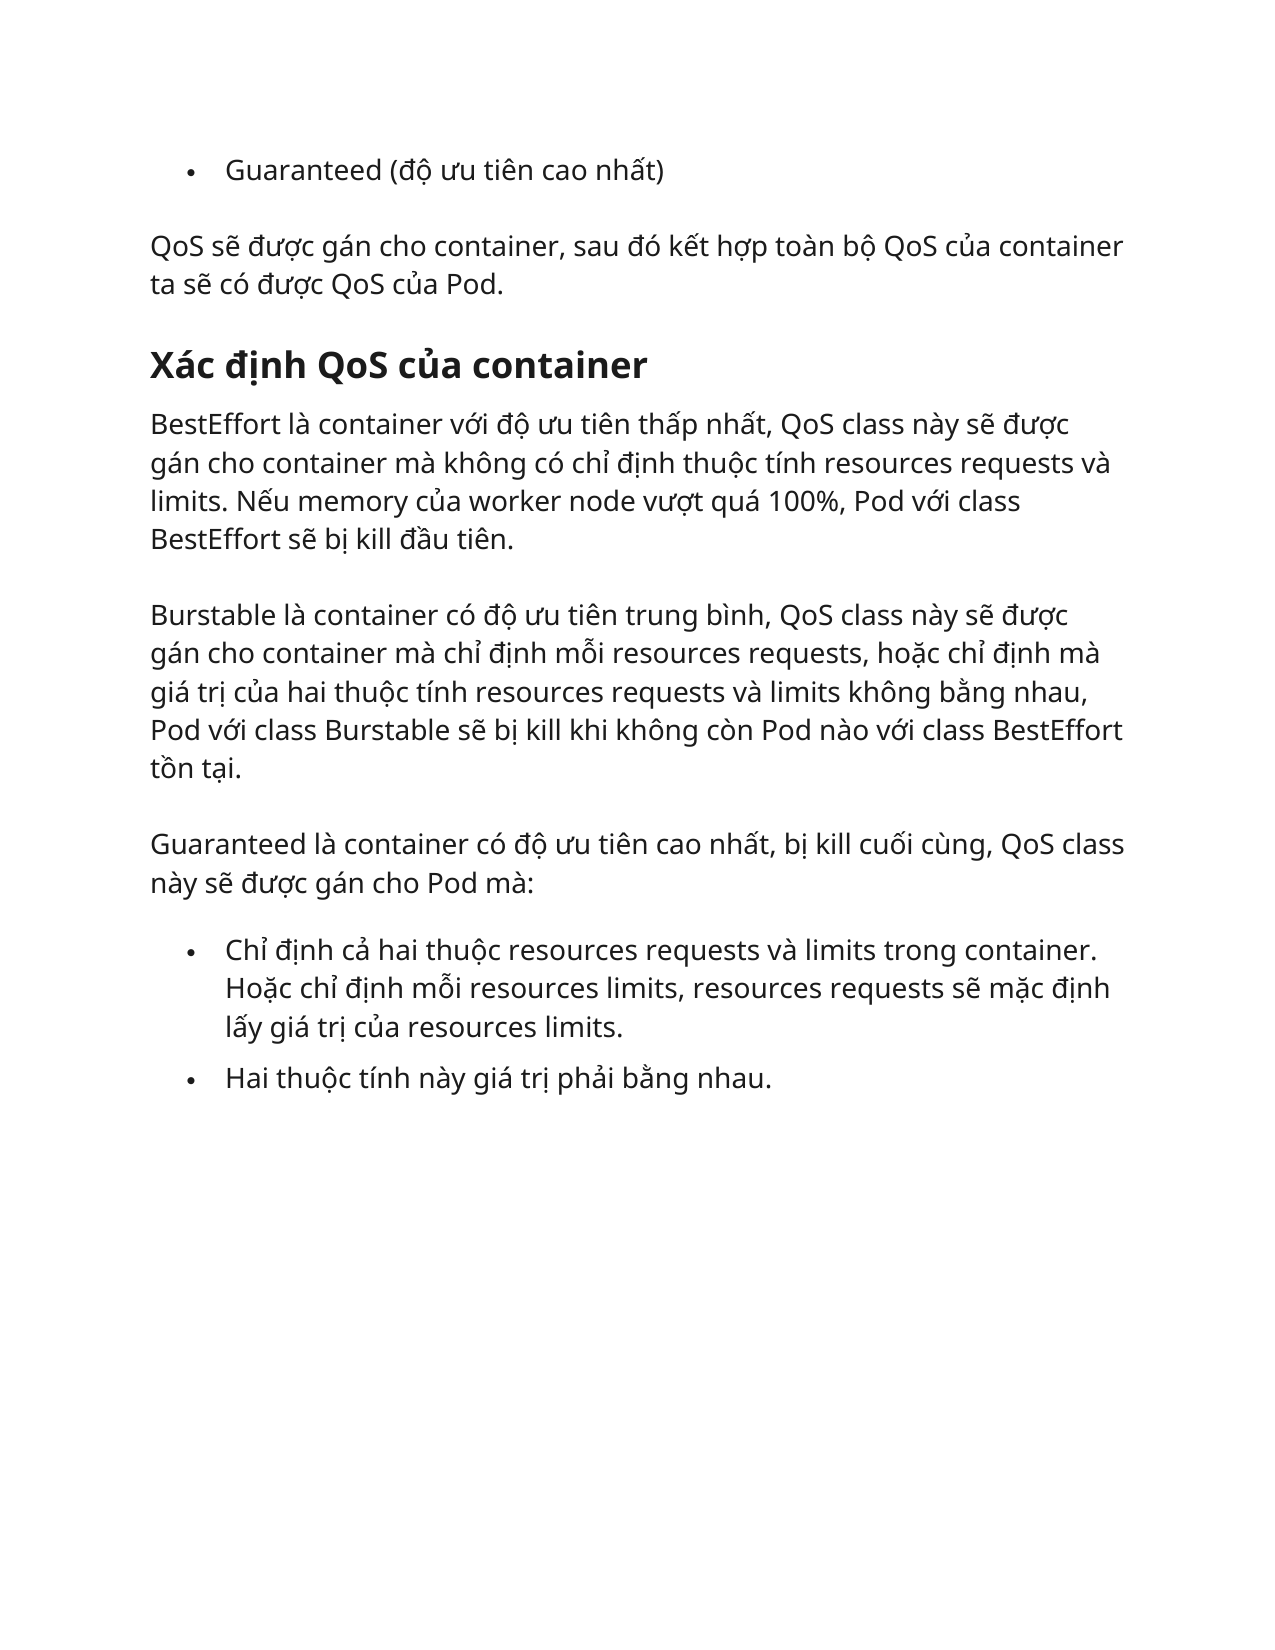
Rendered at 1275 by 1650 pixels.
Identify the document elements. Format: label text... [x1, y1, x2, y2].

text QoS sẽ được gán cho container, sau đó kết hợp toàn bộ QoS của container ta sẽ có được QoS của Pod. [150, 226, 1125, 302]
list Guaranteed (độ ưu tiên cao nhất) [187, 150, 1125, 188]
list Hai thuộc tính này giá trị phải bằng nhau. [187, 1058, 1125, 1096]
text Guaranteed là container có độ ưu tiên cao nhất, bị kill cuối cùng, QoS class này sẽ được gán cho Pod mà: [150, 825, 1125, 901]
text Burstable là container có độ ưu tiên trung bình, QoS class này sẽ được gán cho container mà chỉ định mỗi resources requests, hoặc chỉ định mà giá trị của hai thuộc tính resources requests và limits không bằng nhau, Pod với class Burstable sẽ bị kill khi không còn Pod nào với class BestEffort tồn tại. [150, 596, 1125, 787]
list Chỉ định cả hai thuộc resources requests và limits trong container. Hoặc chỉ định mỗi resources limits, resources requests sẽ mặc định lấy giá trị của resources limits. [187, 931, 1125, 1046]
subtitle Xác định QoS của container [150, 340, 1125, 390]
text BestEffort là container với độ ưu tiên thấp nhất, QoS class này sẽ được gán cho container mà không có chỉ định thuộc tính resources requests và limits. Nếu memory của worker node vượt quá 100%, Pod với class BestEffort sẽ bị kill đầu tiên. [150, 405, 1125, 558]
